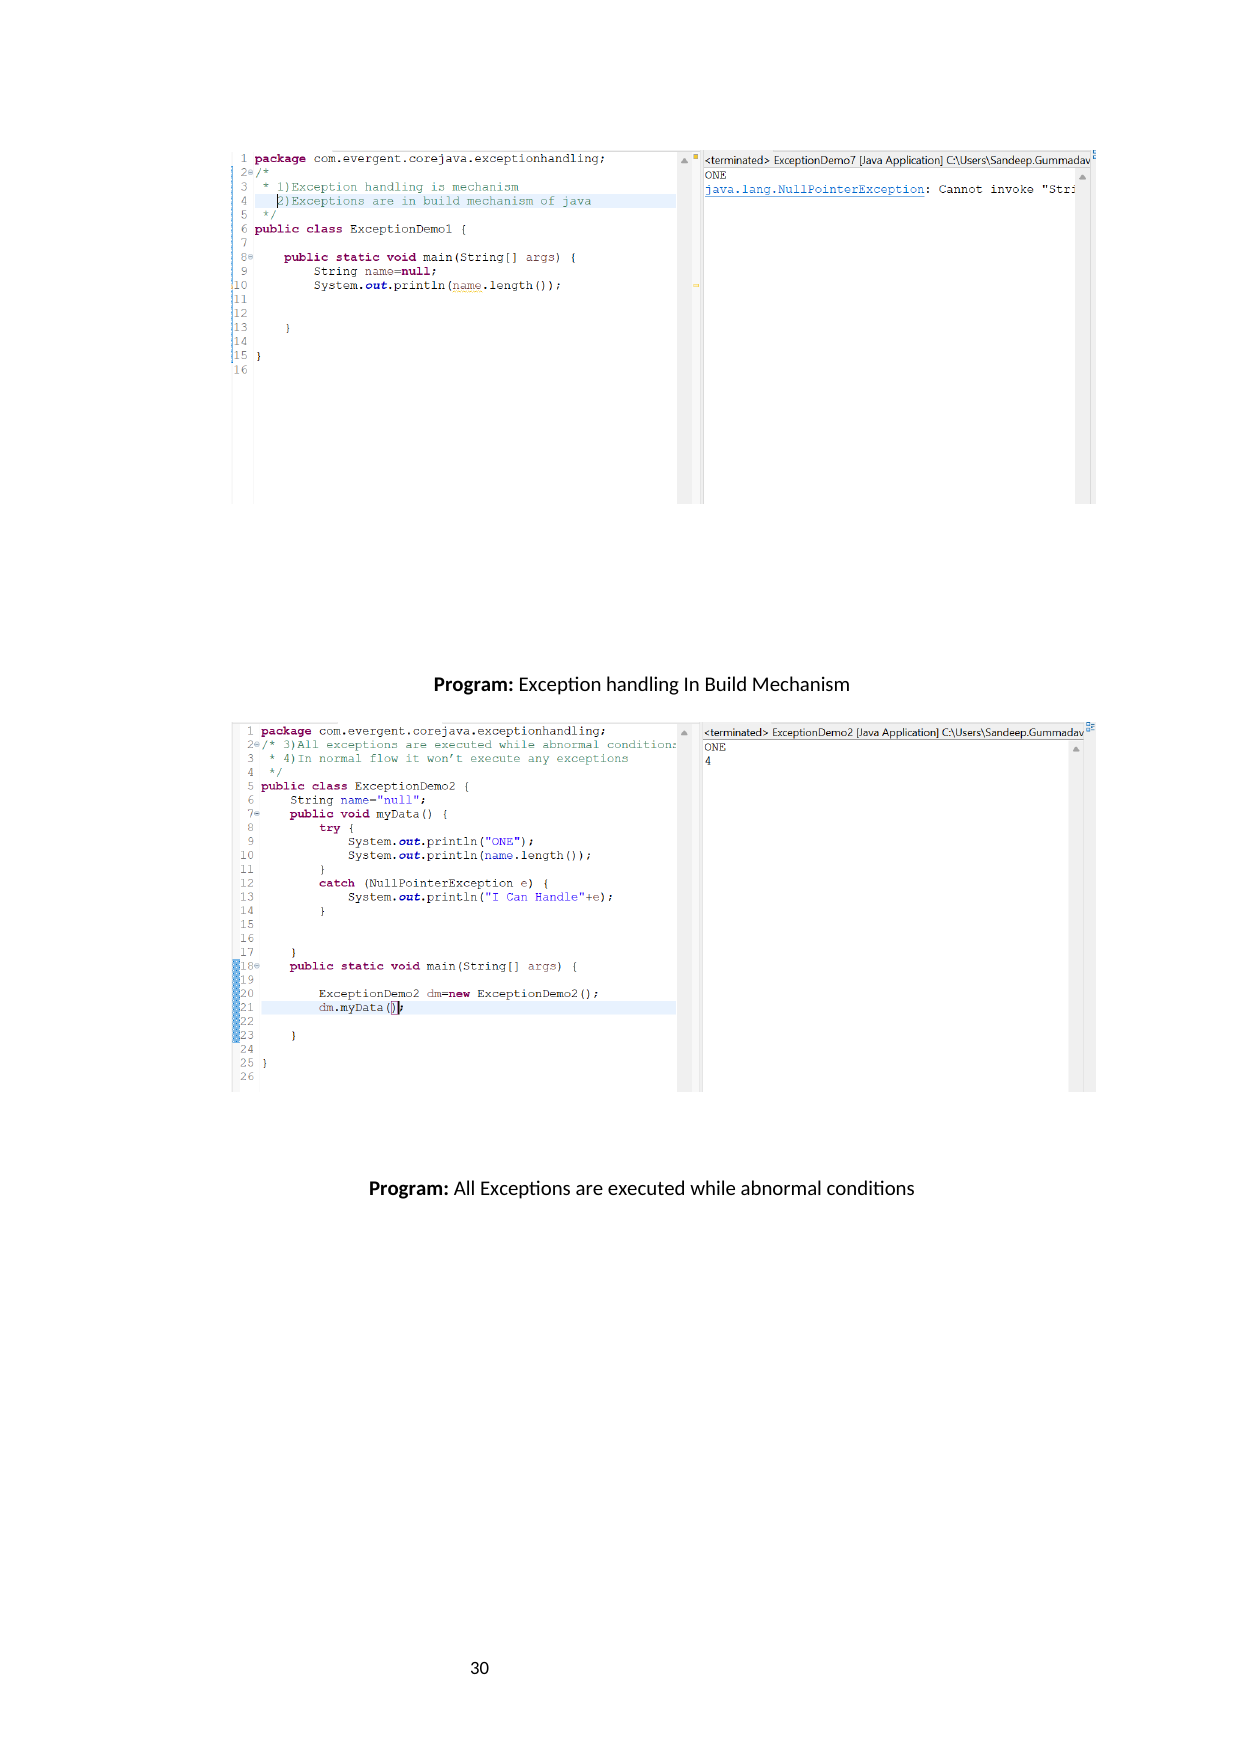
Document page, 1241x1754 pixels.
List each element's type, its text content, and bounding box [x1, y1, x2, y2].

list Program: Exception handling In Build Mechanism [231, 672, 1053, 697]
picture [231, 722, 1096, 1092]
picture [231, 150, 1096, 504]
list Program: All Exceptions are executed while abnormal conditions [231, 1175, 1053, 1201]
